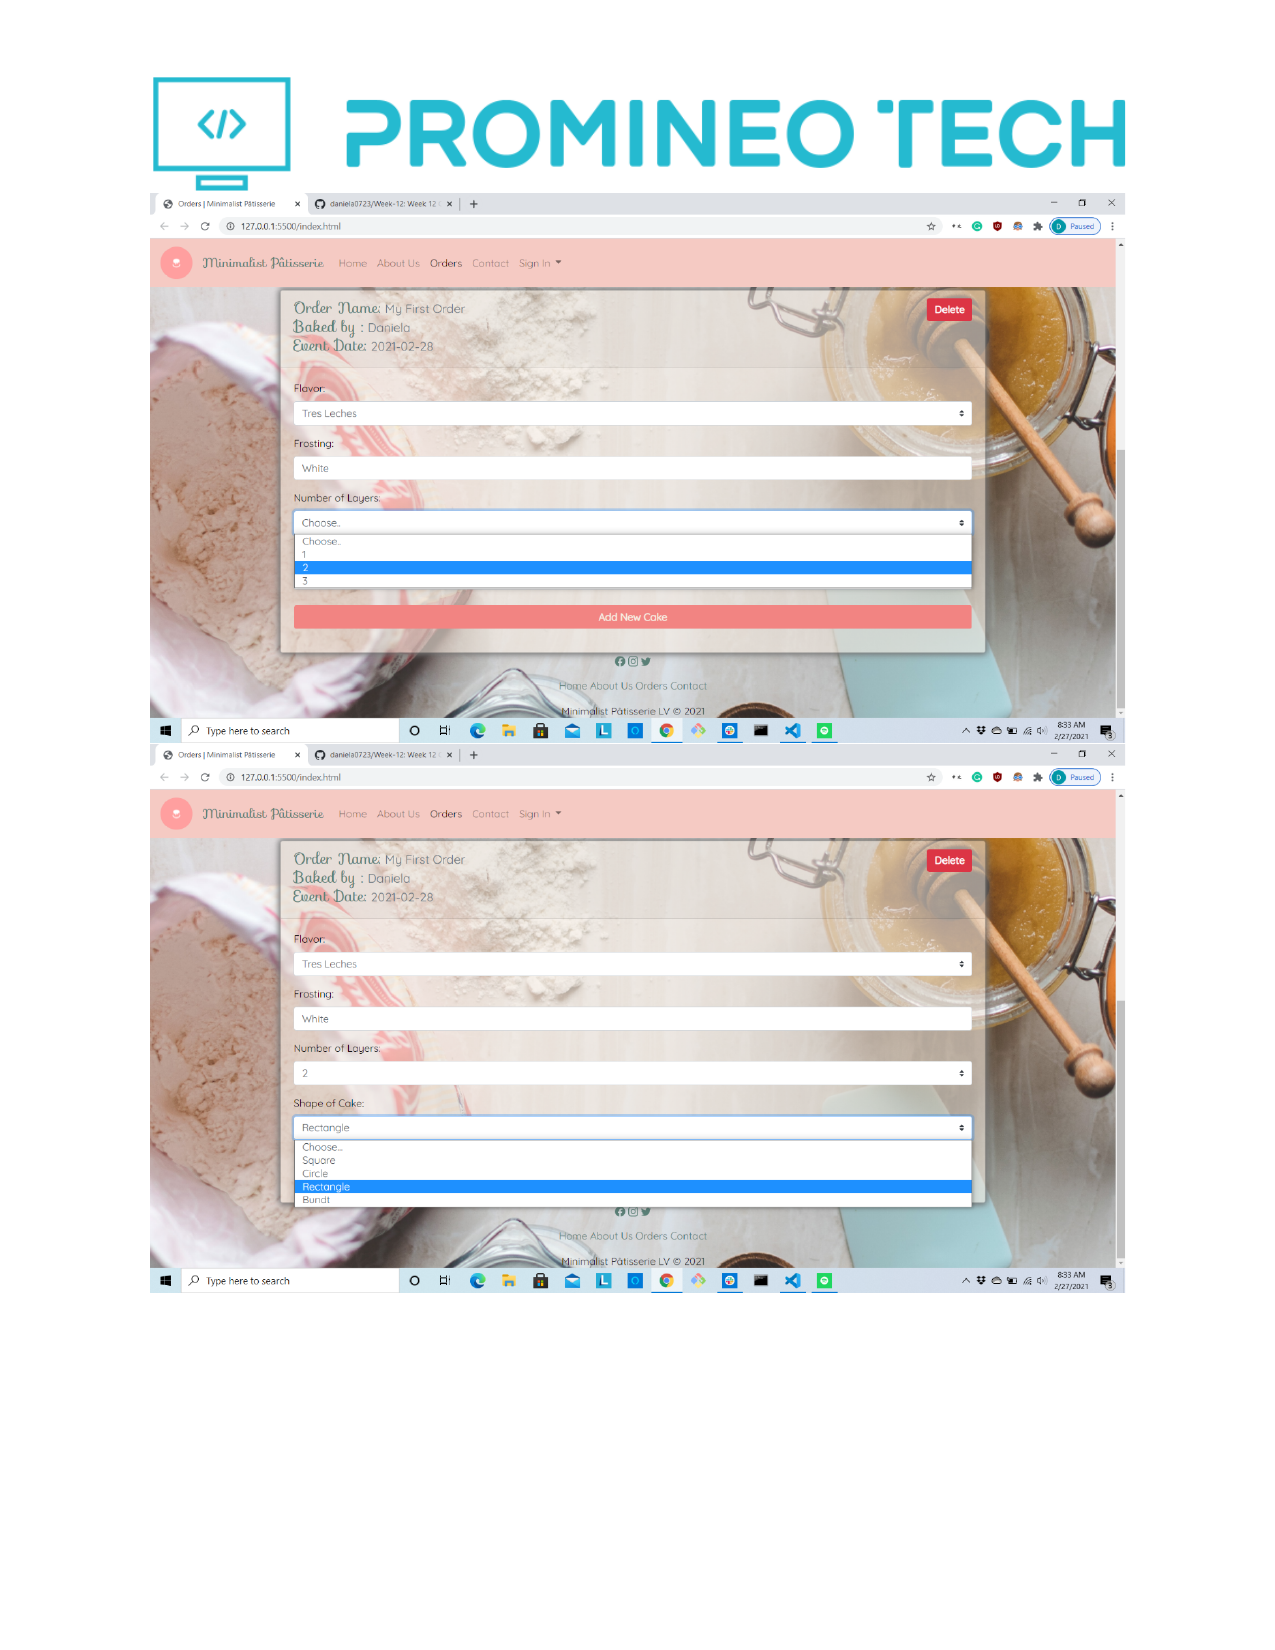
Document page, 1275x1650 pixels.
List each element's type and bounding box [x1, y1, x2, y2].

picture [150, 75, 1125, 743]
picture [150, 744, 1125, 1293]
